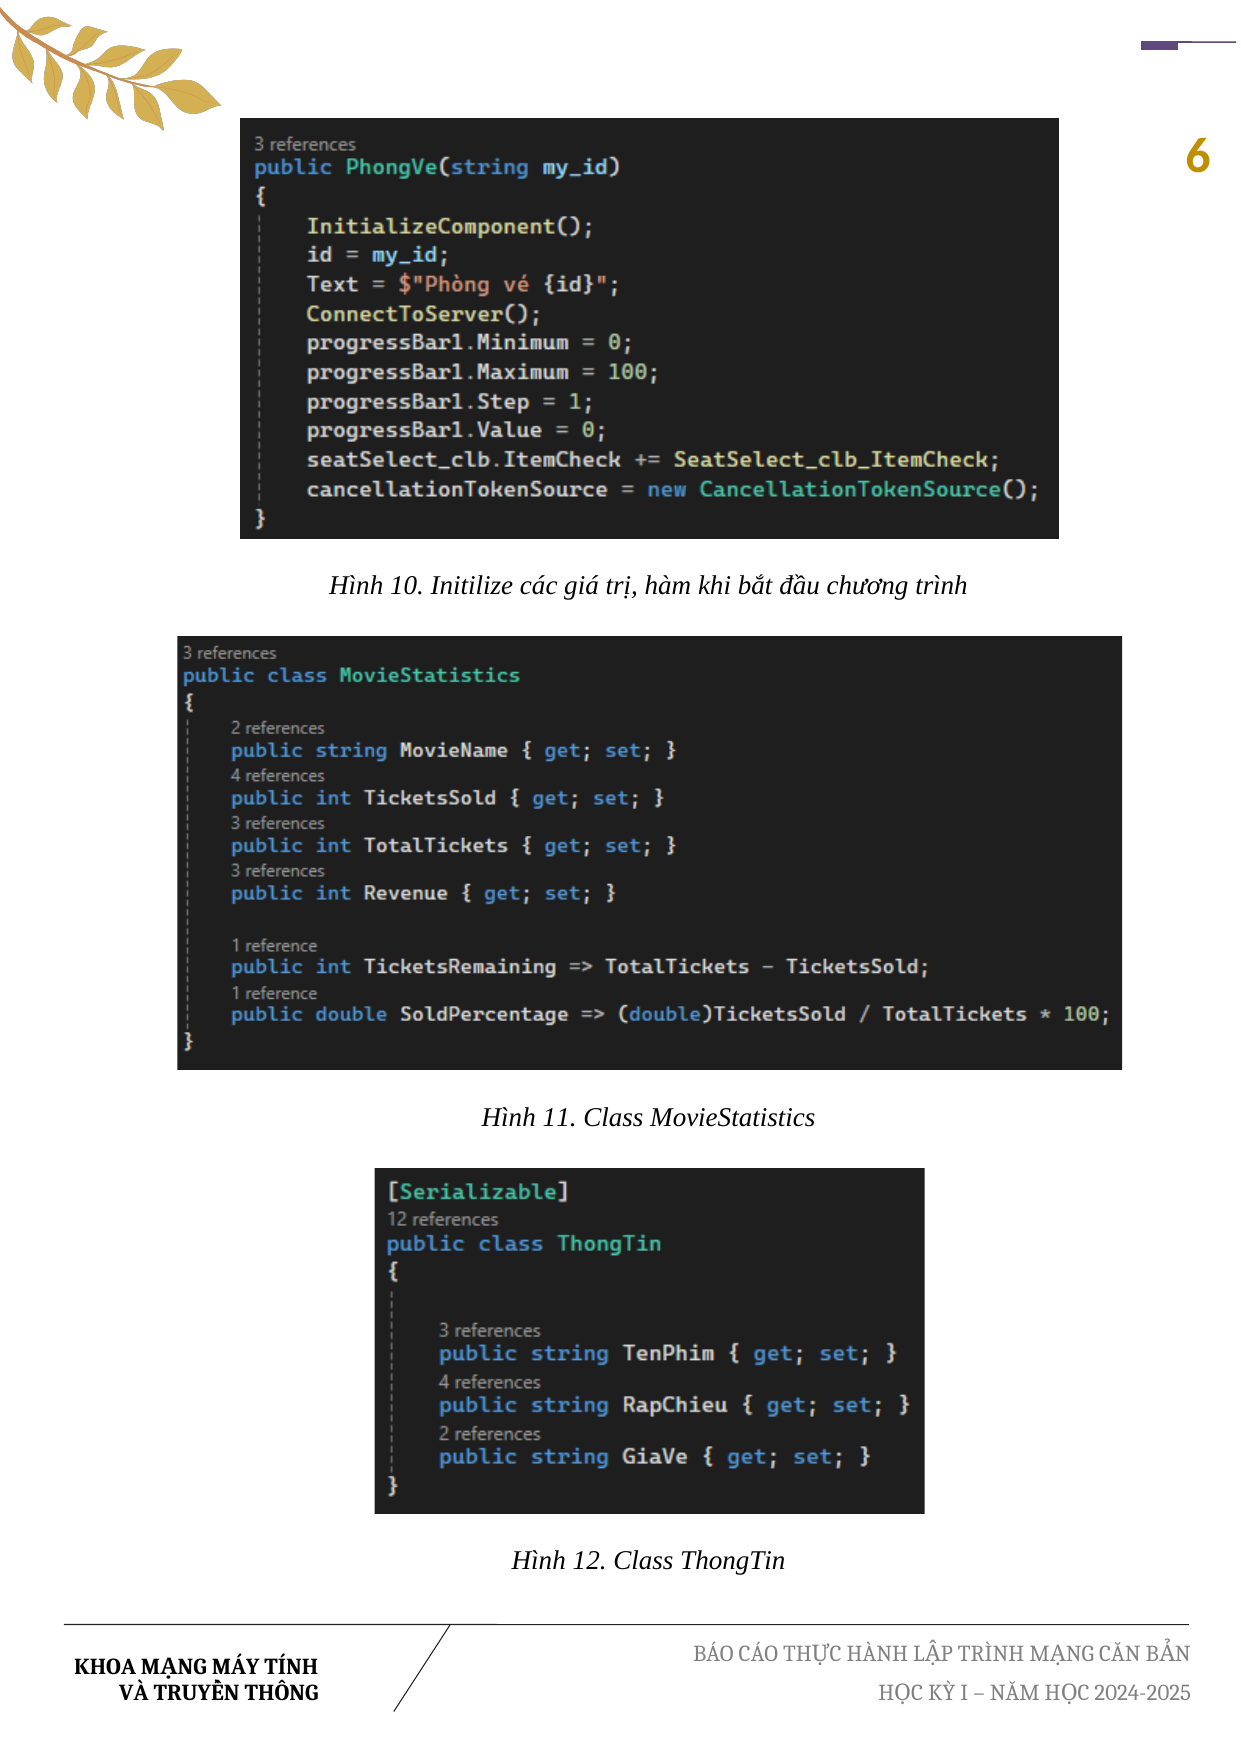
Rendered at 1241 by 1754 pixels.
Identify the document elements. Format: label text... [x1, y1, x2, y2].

picture [374, 1168, 925, 1514]
picture [0, 0, 235, 197]
picture [240, 118, 1059, 539]
picture [177, 636, 1123, 1070]
